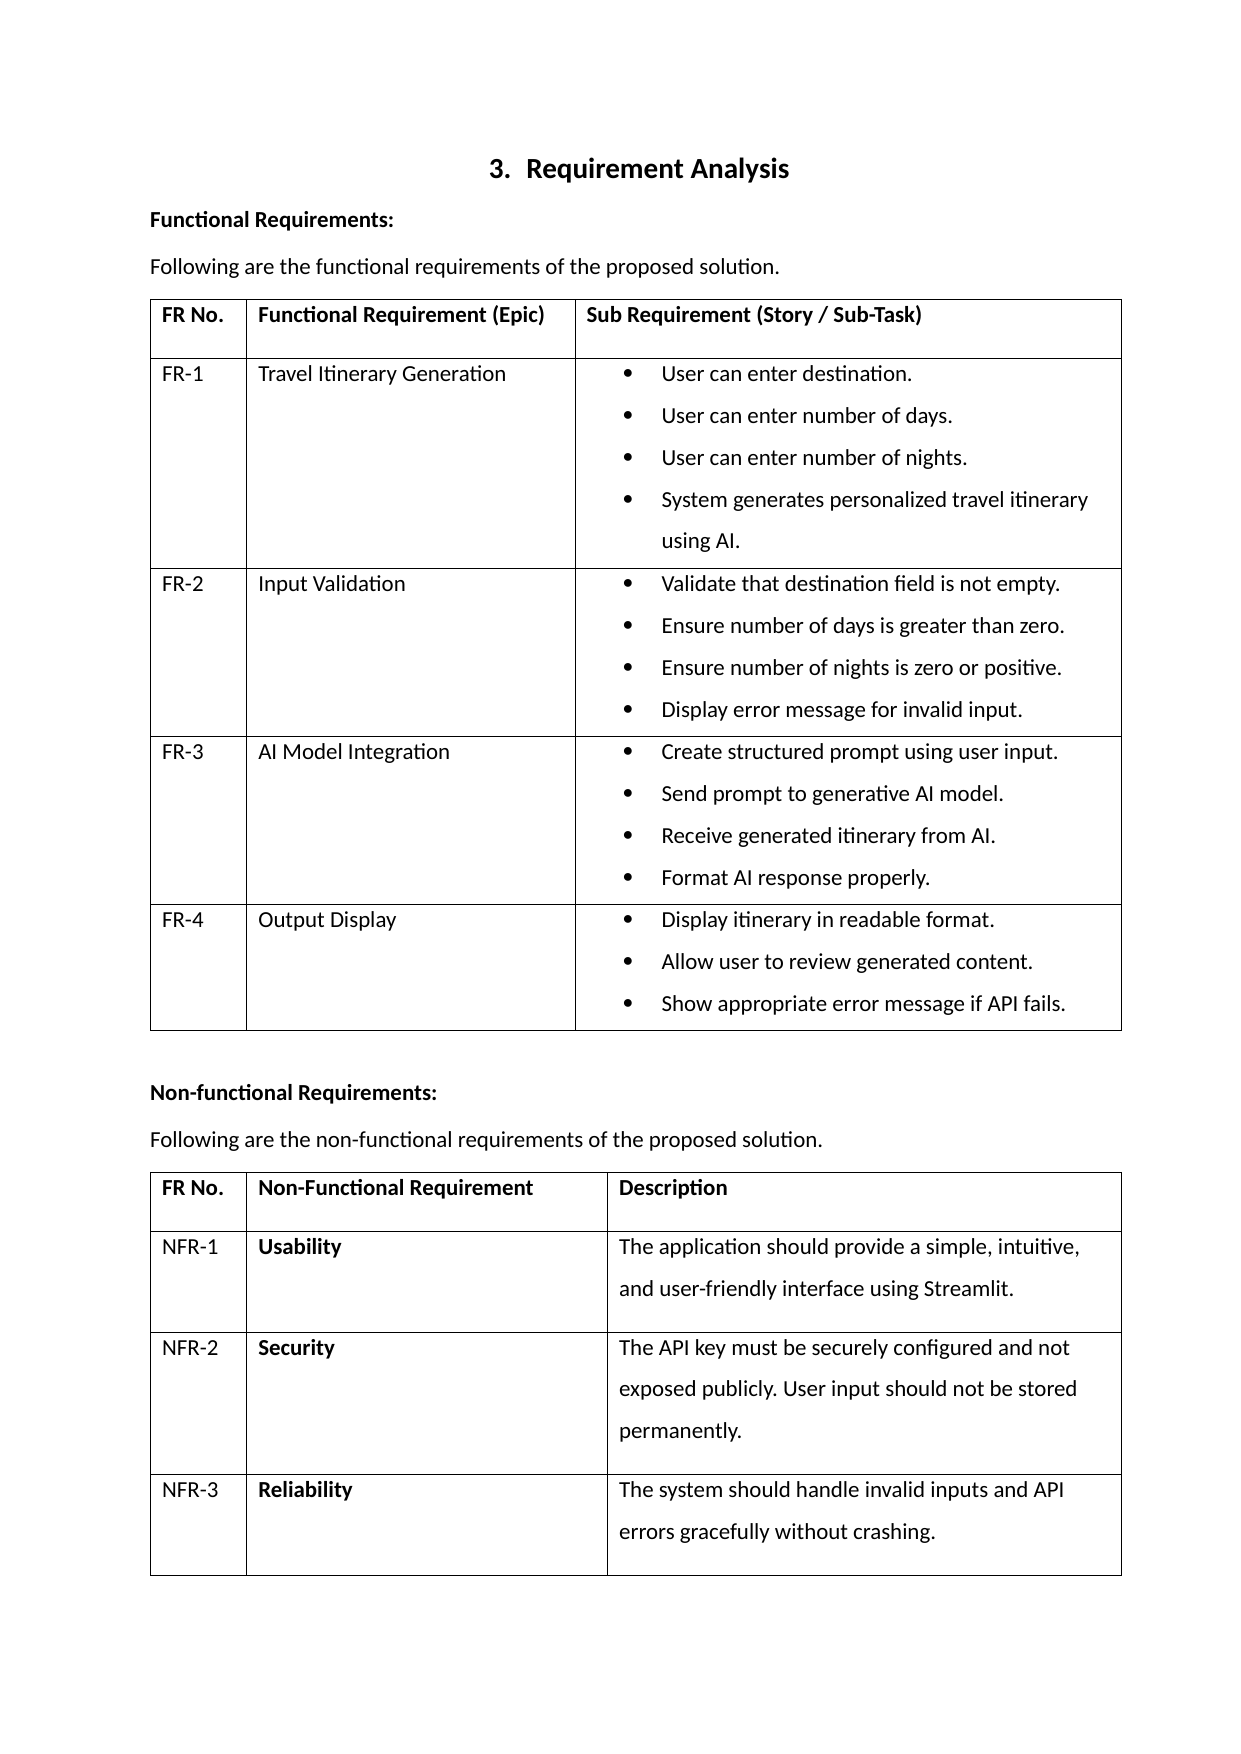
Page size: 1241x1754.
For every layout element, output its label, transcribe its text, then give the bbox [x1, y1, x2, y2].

table_cell Validate that destination field is not empty. Ensure number of days is greater than zero. Ensure number of nights is zero or positive. Display error message for invalid input. [576, 569, 1121, 736]
table_cell NFR-2 [151, 1333, 246, 1474]
table_cell NFR-1 [151, 1232, 246, 1332]
table_cell Reliability [247, 1475, 607, 1575]
table_header Non-Functional Requirement [247, 1173, 607, 1231]
table_cell Travel Itinerary Generation [247, 359, 575, 568]
text Functional Requirements: [150, 205, 1090, 233]
table_cell AI Model Integration [247, 737, 575, 904]
text Following are the functional requirements of the proposed solution. [150, 252, 1090, 280]
table_cell FR-3 [151, 737, 246, 904]
table_cell FR-2 [151, 569, 246, 736]
table_header Functional Requirement (Epic) [247, 300, 575, 358]
table_cell Create structured prompt using user input. Send prompt to generative AI model. Receive generated itinerary from AI. Format AI response properly. [576, 737, 1121, 904]
table_cell The API key must be securely configured and not exposed publicly. User input should not be stored permanently. [608, 1333, 1121, 1474]
table_header FR No. [151, 300, 246, 358]
table_header FR No. [151, 1173, 246, 1231]
table_cell FR-1 [151, 359, 246, 568]
table_cell The application should provide a simple, intuitive, and user-friendly interface using Streamlit. [608, 1232, 1121, 1332]
table_cell FR-4 [151, 905, 246, 1030]
table_cell The system should handle invalid inputs and API errors gracefully without crashing. [608, 1475, 1121, 1575]
table_cell NFR-3 [151, 1475, 246, 1575]
table_cell Usability [247, 1232, 607, 1332]
text Following are the non-functional requirements of the proposed solution. [150, 1125, 1090, 1153]
table_header Sub Requirement (Story / Sub-Task) [576, 300, 1121, 358]
table_cell Output Display [247, 905, 575, 1030]
table_header Description [608, 1173, 1121, 1231]
table_cell Security [247, 1333, 607, 1474]
text Non-functional Requirements: [150, 1078, 1090, 1106]
list Requirement Analysis [187, 150, 1090, 186]
table_cell Display itinerary in readable format. Allow user to review generated content. Show appropriate error message if API fails. [576, 905, 1121, 1030]
table_cell User can enter destination. User can enter number of days. User can enter number of nights. System generates personalized travel itinerary using AI. [576, 359, 1121, 568]
table_cell Input Validation [247, 569, 575, 736]
